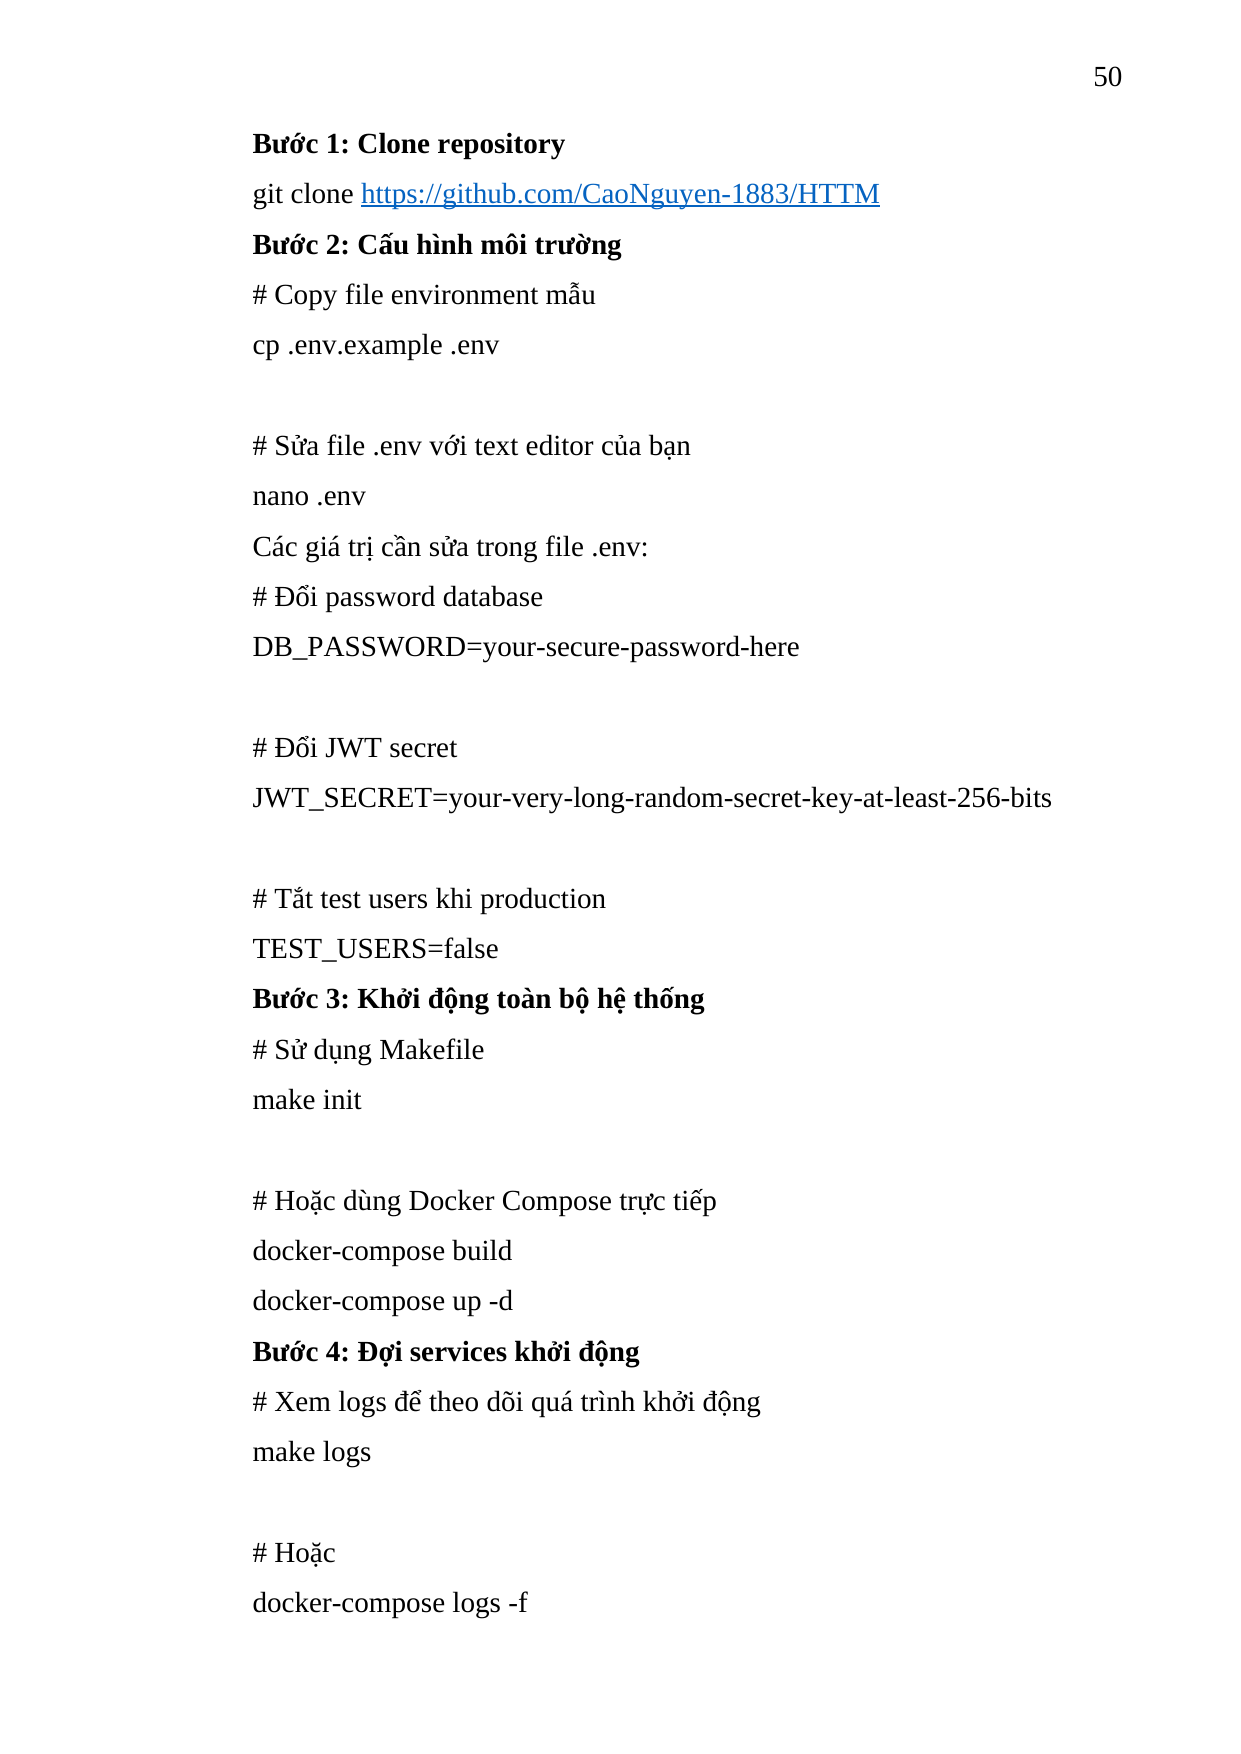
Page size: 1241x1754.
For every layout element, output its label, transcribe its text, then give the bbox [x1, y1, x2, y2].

text # Tắt test users khi production [177, 881, 1122, 914]
text JWT_SECRET=your-very-long-random-secret-key-at-least-256-bits [177, 780, 1122, 814]
text Các giá trị cần sửa trong file .env: [177, 529, 1122, 562]
text git clone https://github.com/CaoNguyen-1883/HTTM [177, 176, 1122, 210]
text Bước 4: Đợi services khởi động [177, 1334, 1122, 1367]
text nano .env [177, 478, 1122, 512]
text Bước 1: Clone repository [177, 126, 1122, 160]
text docker-compose up -d [177, 1283, 1122, 1317]
text docker-compose build [177, 1233, 1122, 1267]
text # Sửa file .env với text editor của bạn [177, 428, 1122, 462]
text TEST_USERS=false [177, 931, 1122, 965]
text # Copy file environment mẫu [177, 277, 1122, 311]
text DB_PASSWORD=your-secure-password-here [177, 629, 1122, 663]
text # Hoặc [177, 1535, 1122, 1568]
text make init [177, 1082, 1122, 1116]
text # Đổi JWT secret [177, 730, 1122, 763]
text Bước 2: Cấu hình môi trường [177, 227, 1122, 260]
text # Xem logs để theo dõi quá trình khởi động [177, 1384, 1122, 1417]
text # Đổi password database [177, 579, 1122, 612]
text # Hoặc dùng Docker Compose trực tiếp [177, 1183, 1122, 1216]
text Bước 3: Khởi động toàn bộ hệ thống [177, 981, 1122, 1015]
text make logs [177, 1434, 1122, 1468]
text # Sử dụng Makefile [177, 1032, 1122, 1065]
text cp .env.example .env [177, 327, 1122, 361]
text docker-compose logs -f [177, 1585, 1122, 1619]
